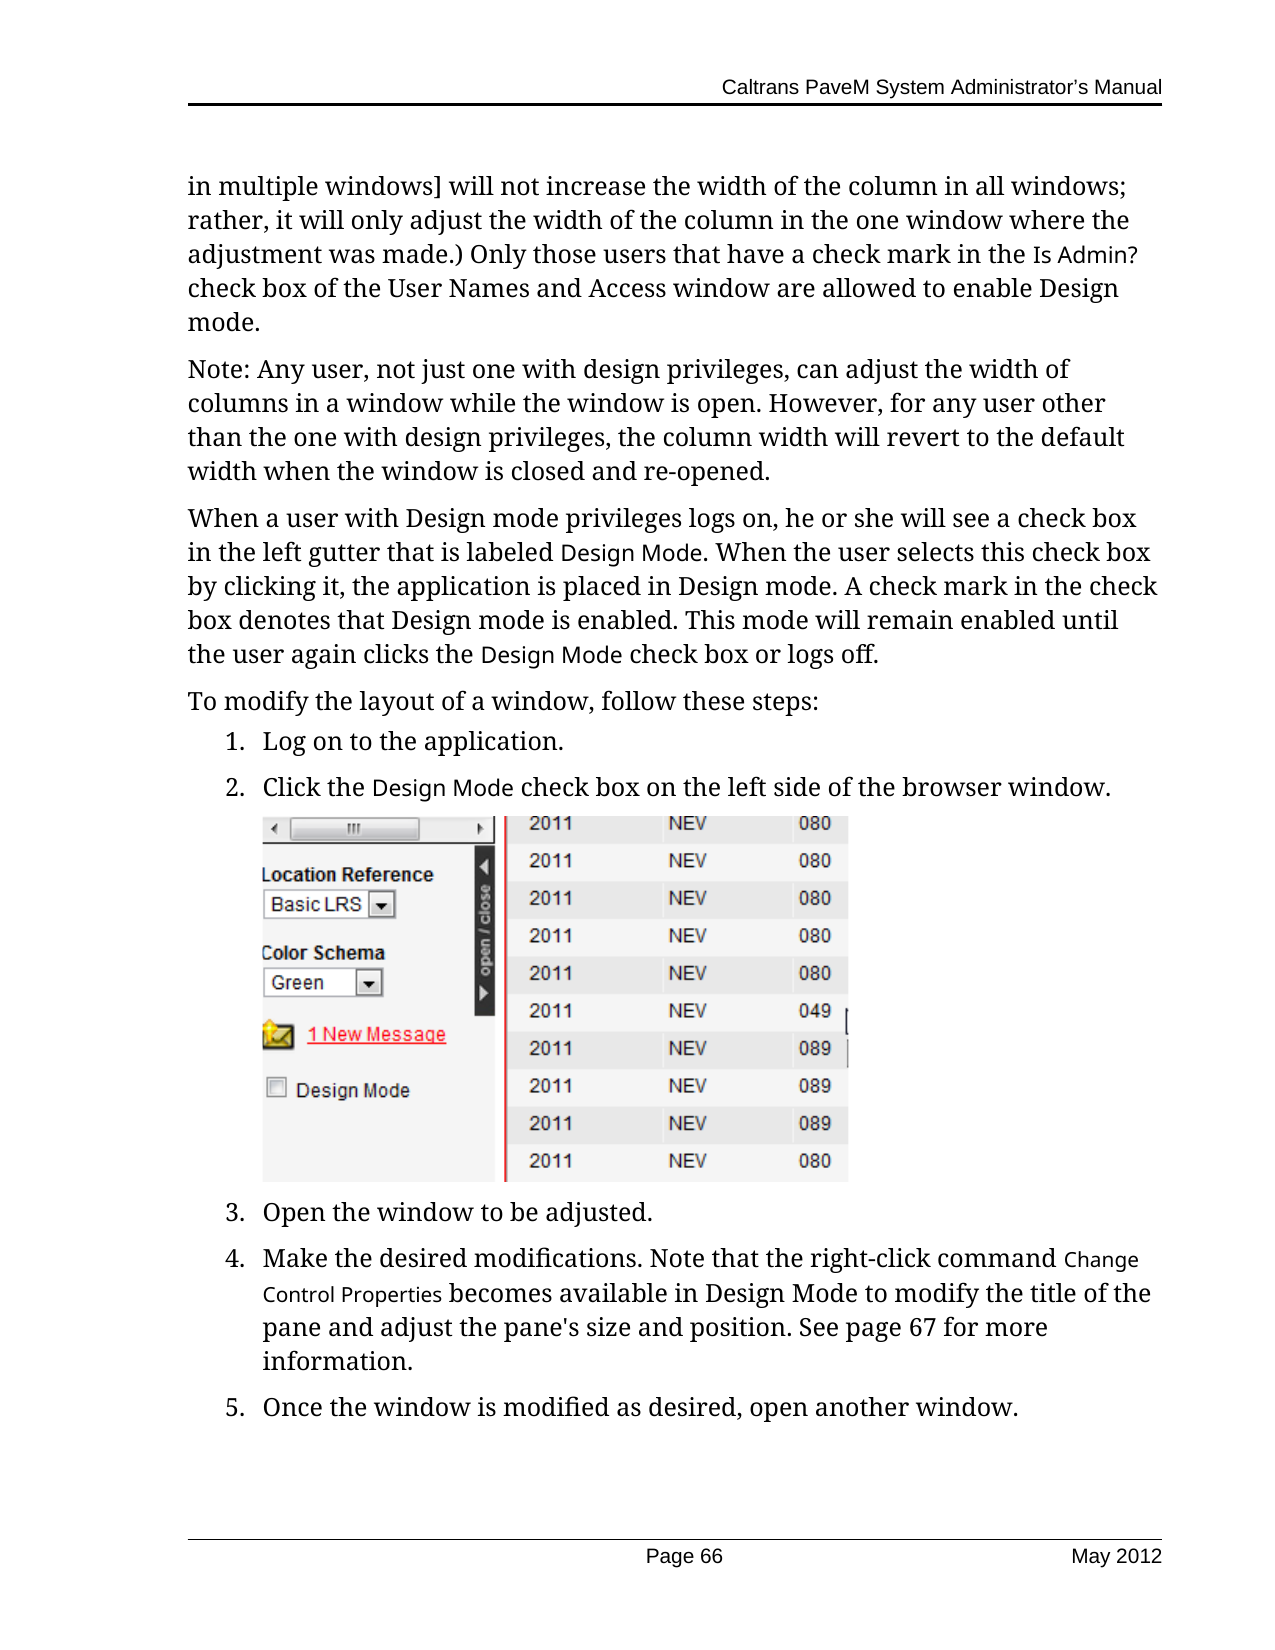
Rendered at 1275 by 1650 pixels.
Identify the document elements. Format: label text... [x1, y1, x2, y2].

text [187, 169, 1162, 339]
text When a user with Design mode privileges logs on, he or she will see a check box in the left gutter that is labeled Design Mode. When the user selects this check box by clicking it, the application is placed in Design mode. A check mark in the check box denotes that Design mode is enabled. This mode will remain enabled until the user again clicks the Design Mode check box or logs off. [187, 500, 1162, 671]
list Make the desired modifications. Note that the right-click command Change Control Properties becomes available in Design Mode to modify the title of the pane and adjust the pane's size and position. See page 58 for more information. [225, 1241, 1162, 1377]
list Click the Design Mode check box on the left side of the browser window. [225, 770, 1162, 804]
picture [262, 816, 849, 1182]
list Once the window is modified as desired, open another window. [225, 1390, 1162, 1424]
list Open the window to be adjusted. [225, 1194, 1162, 1229]
list To modify the layout of a window, follow these steps: [187, 683, 1162, 717]
list Log on to the application. [225, 723, 1162, 757]
text Note: Any user, not just one with design privileges, can adjust the width of columns in a window while the window is open. However, for any user other than the one with design privileges, the column width will revert to the default width when the window is closed and re-opened. [187, 352, 1162, 488]
